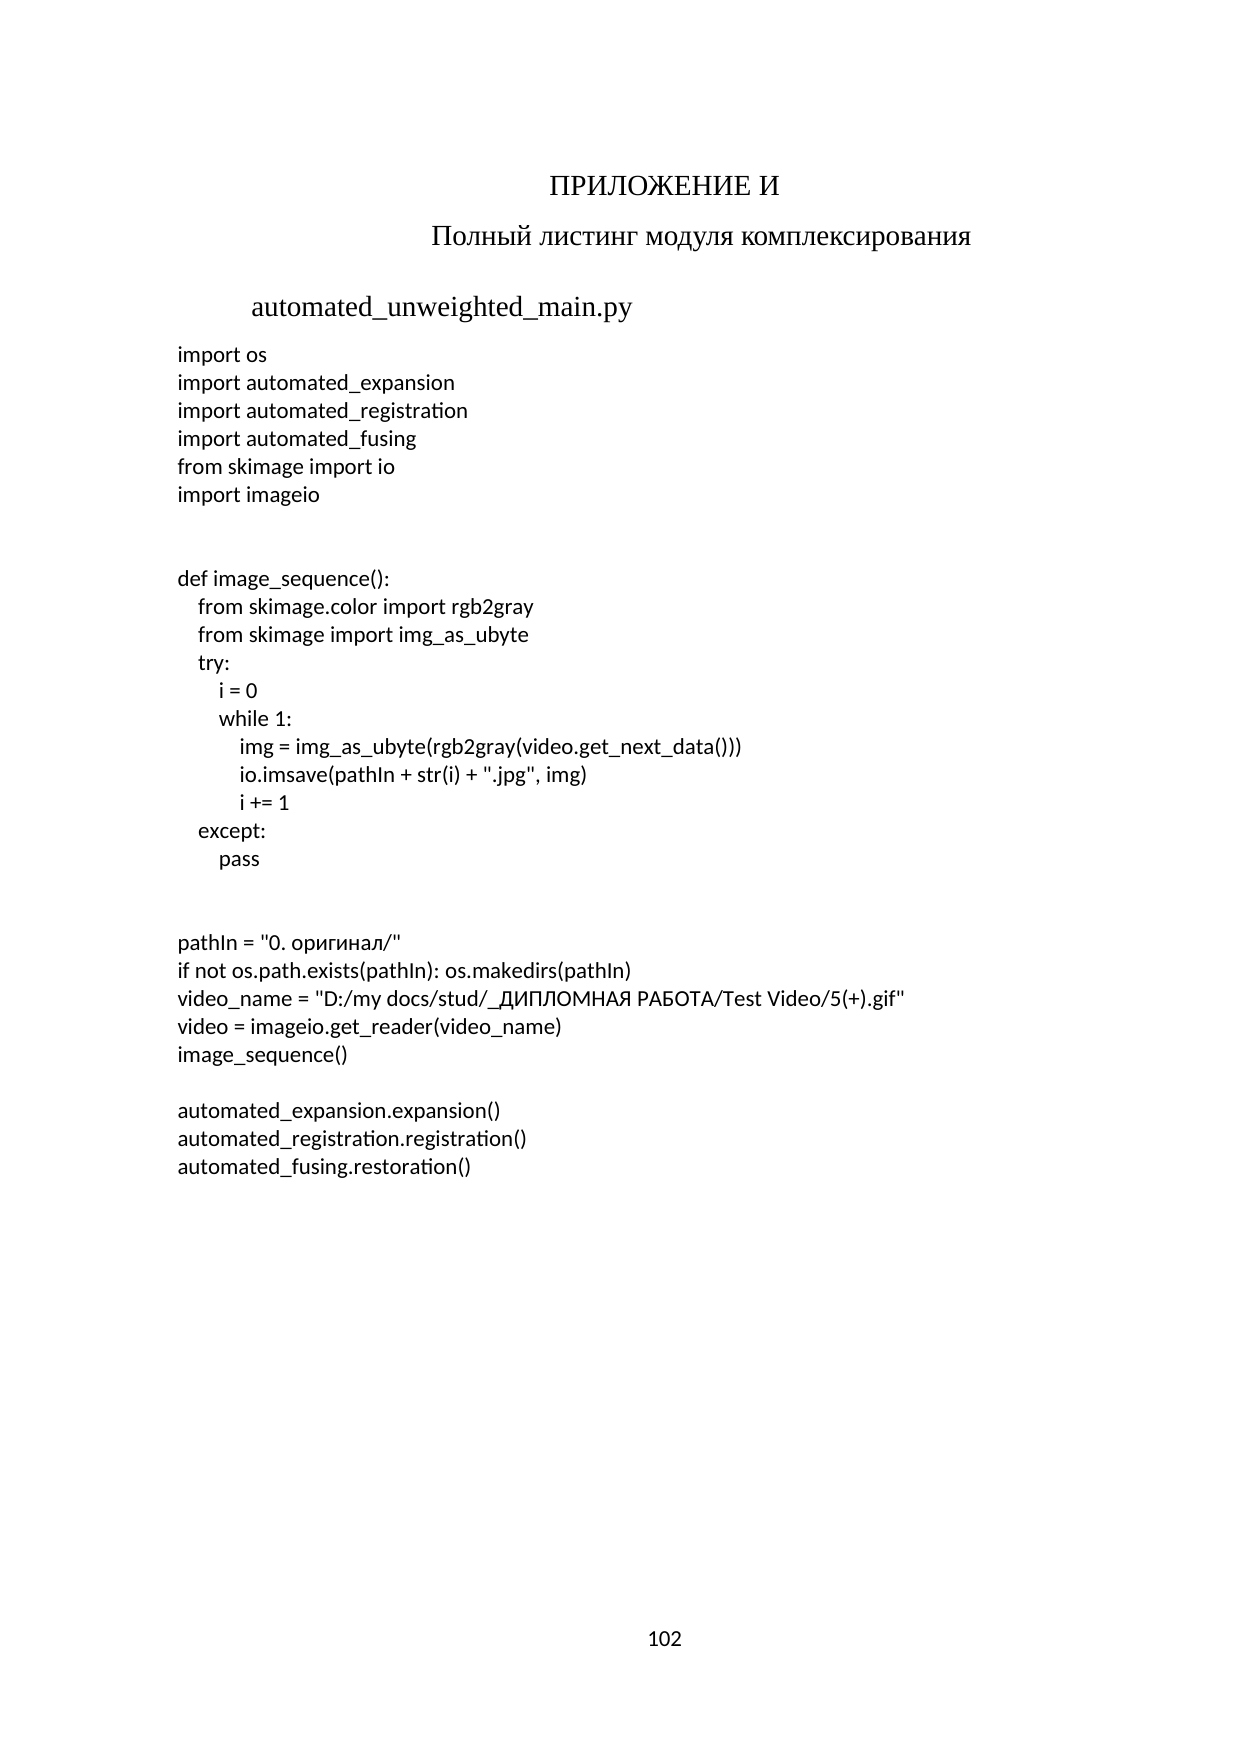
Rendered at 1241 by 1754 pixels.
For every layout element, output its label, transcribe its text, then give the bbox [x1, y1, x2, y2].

text Полный листинг модуля комплексирования [251, 218, 1152, 252]
text automated_unweighted_main.py [177, 289, 1152, 323]
text import automated_registration [177, 396, 1152, 424]
text if not os.path.exists(pathIn): os.makedirs(pathIn) [177, 956, 1152, 984]
text from skimage import img_as_ubyte [177, 620, 1152, 648]
text def image_sequence(): [177, 564, 1152, 592]
text import os [177, 340, 1152, 368]
text i = 0 [177, 676, 1152, 704]
text import automated_fusing [177, 424, 1152, 452]
text pathIn = "0. оригинал/" [177, 928, 1152, 956]
text automated_fusing.restoration() [177, 1152, 1152, 1181]
text automated_expansion.expansion() [177, 1096, 1152, 1124]
text except: [177, 816, 1152, 844]
text io.imsave(pathIn + str(i) + ".jpg", img) [177, 760, 1152, 788]
text automated_registration.registration() [177, 1124, 1152, 1152]
text from skimage import io [177, 452, 1152, 480]
text pass [177, 844, 1152, 872]
text from skimage.color import rgb2gray [177, 592, 1152, 620]
text video = imageio.get_reader(video_name) [177, 1012, 1152, 1040]
text import imageio [177, 480, 1152, 508]
text Приложение И [177, 168, 1152, 202]
text video_name = "D:/my docs/stud/_ДИПЛОМНАЯ РАБОТА/Test Video/5(+).gif" [177, 984, 1152, 1012]
text image_sequence() [177, 1040, 1152, 1068]
text import automated_expansion [177, 368, 1152, 396]
text i += 1 [177, 788, 1152, 816]
text try: [177, 648, 1152, 676]
text while 1: [177, 704, 1152, 732]
text img = img_as_ubyte(rgb2gray(video.get_next_data())) [177, 732, 1152, 760]
